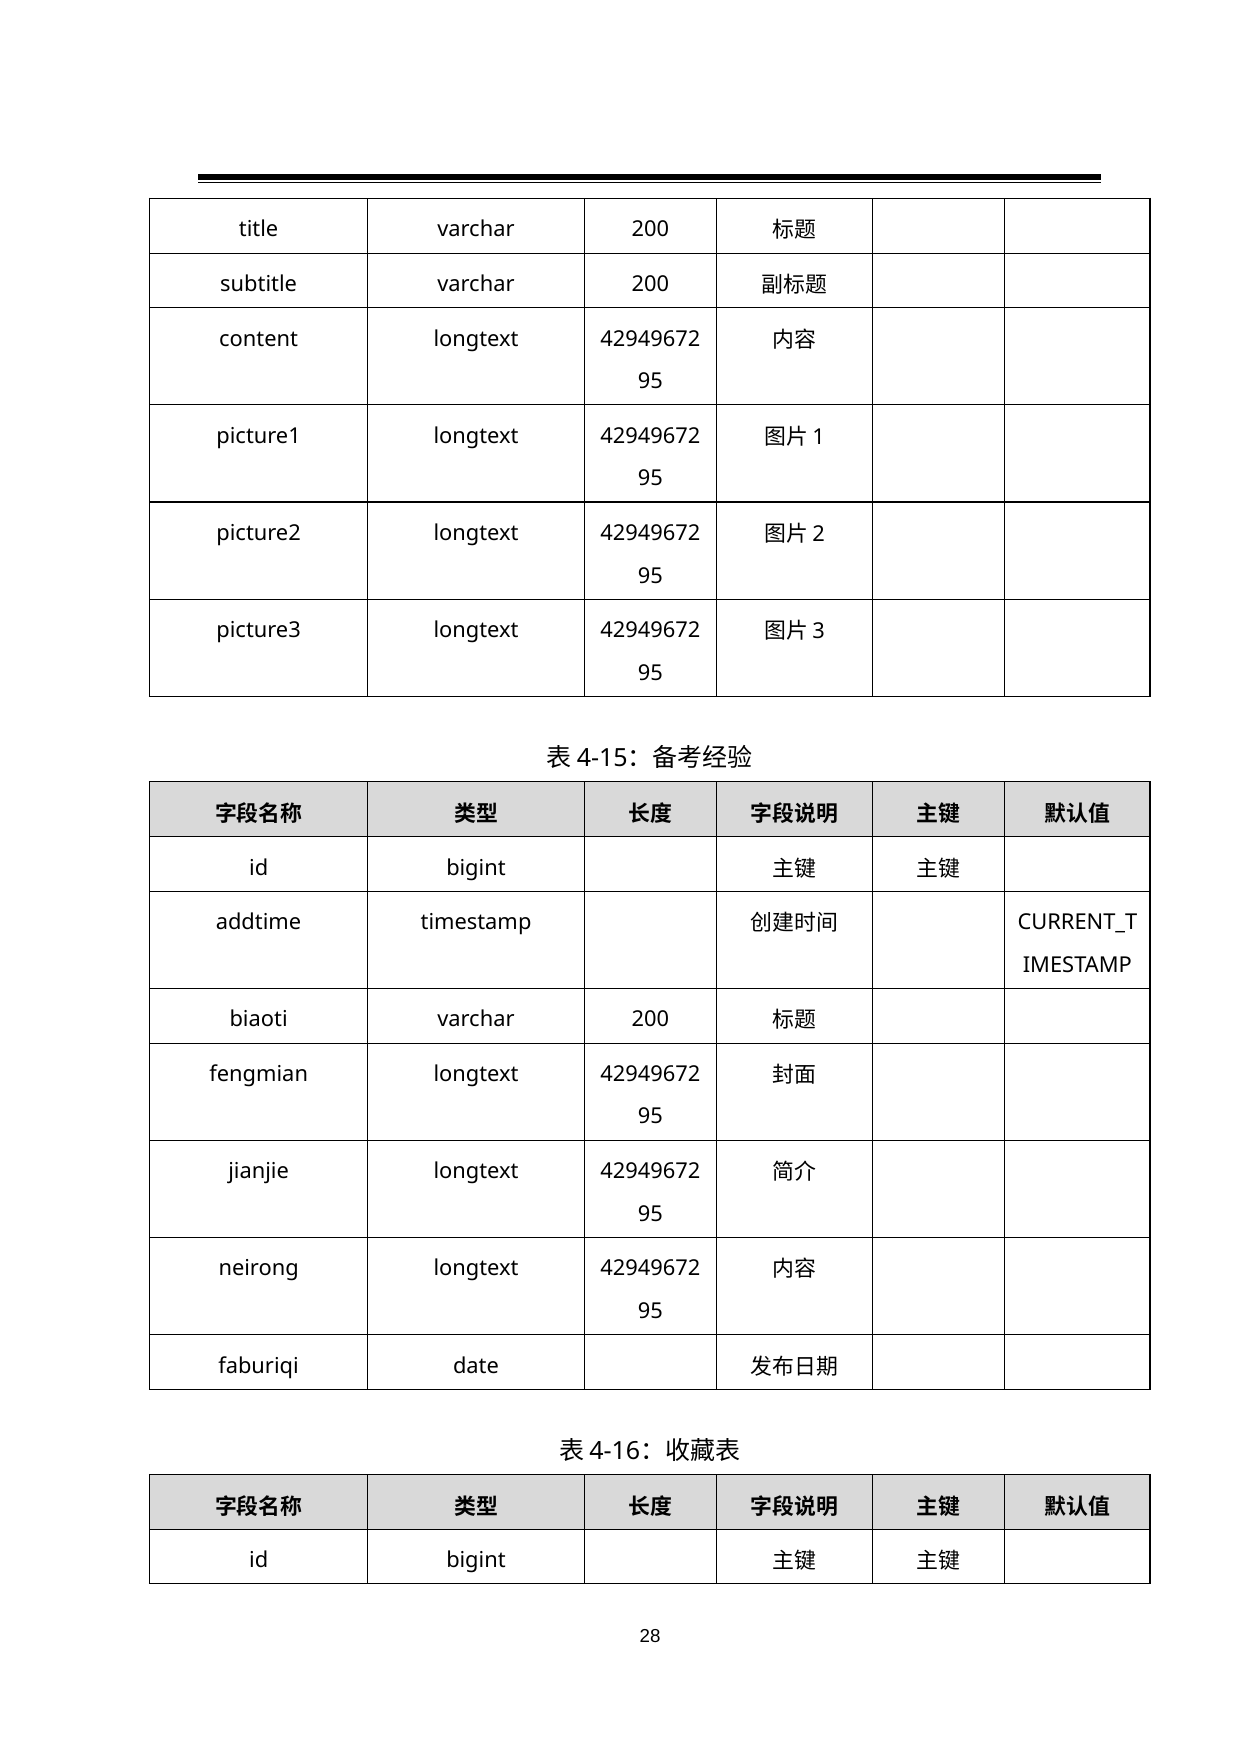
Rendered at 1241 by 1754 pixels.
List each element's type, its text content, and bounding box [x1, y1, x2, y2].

table_cell [585, 1530, 716, 1583]
table_cell longtext [368, 308, 584, 404]
table_cell [1005, 837, 1149, 891]
table_header 字段说明 [717, 1475, 872, 1529]
table_cell 封面 [717, 1044, 872, 1139]
table_header 类型 [368, 782, 584, 836]
table_cell [1005, 1530, 1149, 1583]
table_cell [873, 503, 1004, 599]
table_cell 内容 [717, 308, 872, 404]
table_cell content [150, 308, 367, 404]
table_cell 图片1 [717, 405, 872, 501]
table_cell [873, 892, 1004, 988]
table_cell 创建时间 [717, 892, 872, 988]
table_cell 标题 [717, 199, 872, 252]
table_cell id [150, 837, 367, 891]
table_cell varchar [368, 254, 584, 307]
table_header 默认值 [1005, 782, 1149, 836]
table_cell longtext [368, 405, 584, 501]
table_cell [873, 1238, 1004, 1334]
table_cell 图片3 [717, 600, 872, 696]
table_cell [873, 1044, 1004, 1139]
table_cell CURRENT_TIMESTAMP [1005, 892, 1149, 988]
table_cell varchar [368, 199, 584, 252]
table_cell 200 [585, 254, 716, 307]
table_cell [1005, 503, 1149, 599]
table_header 字段说明 [717, 782, 872, 836]
table_cell [1005, 1335, 1149, 1389]
table_header 默认值 [1005, 1475, 1149, 1529]
table_cell [1005, 1044, 1149, 1139]
table_cell [1005, 254, 1149, 307]
table_cell [873, 254, 1004, 307]
table_cell title [150, 199, 367, 252]
table_cell bigint [368, 1530, 584, 1583]
table_cell 主键 [717, 1530, 872, 1583]
table_cell 副标题 [717, 254, 872, 307]
table_cell 主键 [717, 837, 872, 891]
table_cell longtext [368, 600, 584, 696]
table_cell 200 [585, 199, 716, 252]
table_cell 4294967295 [585, 1044, 716, 1139]
table_cell 4294967295 [585, 600, 716, 696]
table_cell date [368, 1335, 584, 1389]
table_header 主键 [873, 1475, 1004, 1529]
table_cell 标题 [717, 989, 872, 1042]
table_cell 简介 [717, 1141, 872, 1237]
table_cell [585, 892, 716, 988]
table_cell [1005, 405, 1149, 501]
table_cell timestamp [368, 892, 584, 988]
table_cell picture2 [150, 503, 367, 599]
table_header 主键 [873, 782, 1004, 836]
table_cell [873, 600, 1004, 696]
table_cell faburiqi [150, 1335, 367, 1389]
table_cell 主键 [873, 1530, 1004, 1583]
table_header 字段名称 [150, 1475, 367, 1529]
table_cell 200 [585, 989, 716, 1042]
table_header 长度 [585, 1475, 716, 1529]
text 表4-15：备考经验 [207, 738, 1093, 774]
table_header 字段名称 [150, 782, 367, 836]
table_cell 4294967295 [585, 308, 716, 404]
table_cell longtext [368, 1238, 584, 1334]
table_cell fengmian [150, 1044, 367, 1139]
table_cell bigint [368, 837, 584, 891]
table_cell picture3 [150, 600, 367, 696]
table_cell subtitle [150, 254, 367, 307]
table_cell jianjie [150, 1141, 367, 1237]
table_cell 内容 [717, 1238, 872, 1334]
table_header 长度 [585, 782, 716, 836]
table_cell longtext [368, 1044, 584, 1139]
table_cell [873, 989, 1004, 1042]
table_cell [1005, 600, 1149, 696]
table_cell neirong [150, 1238, 367, 1334]
table_cell [585, 837, 716, 891]
table_cell picture1 [150, 405, 367, 501]
table_cell addtime [150, 892, 367, 988]
table_cell [1005, 199, 1149, 252]
table_cell [873, 1141, 1004, 1237]
table_header 类型 [368, 1475, 584, 1529]
table_cell 图片2 [717, 503, 872, 599]
table_cell [1005, 989, 1149, 1042]
table_cell id [150, 1530, 367, 1583]
table_cell 4294967295 [585, 1238, 716, 1334]
table_cell [873, 405, 1004, 501]
table_cell 主键 [873, 837, 1004, 891]
table_cell 发布日期 [717, 1335, 872, 1389]
text 表4-16：收藏表 [207, 1431, 1093, 1467]
table_cell [1005, 1141, 1149, 1237]
table_cell [873, 308, 1004, 404]
table_cell [1005, 308, 1149, 404]
table_cell 4294967295 [585, 503, 716, 599]
table_cell 4294967295 [585, 405, 716, 501]
table_cell 4294967295 [585, 1141, 716, 1237]
table_cell [585, 1335, 716, 1389]
table_cell [873, 199, 1004, 252]
table_cell longtext [368, 1141, 584, 1237]
table_cell biaoti [150, 989, 367, 1042]
table_cell [1005, 1238, 1149, 1334]
table_cell [873, 1335, 1004, 1389]
table_cell varchar [368, 989, 584, 1042]
table_cell longtext [368, 503, 584, 599]
